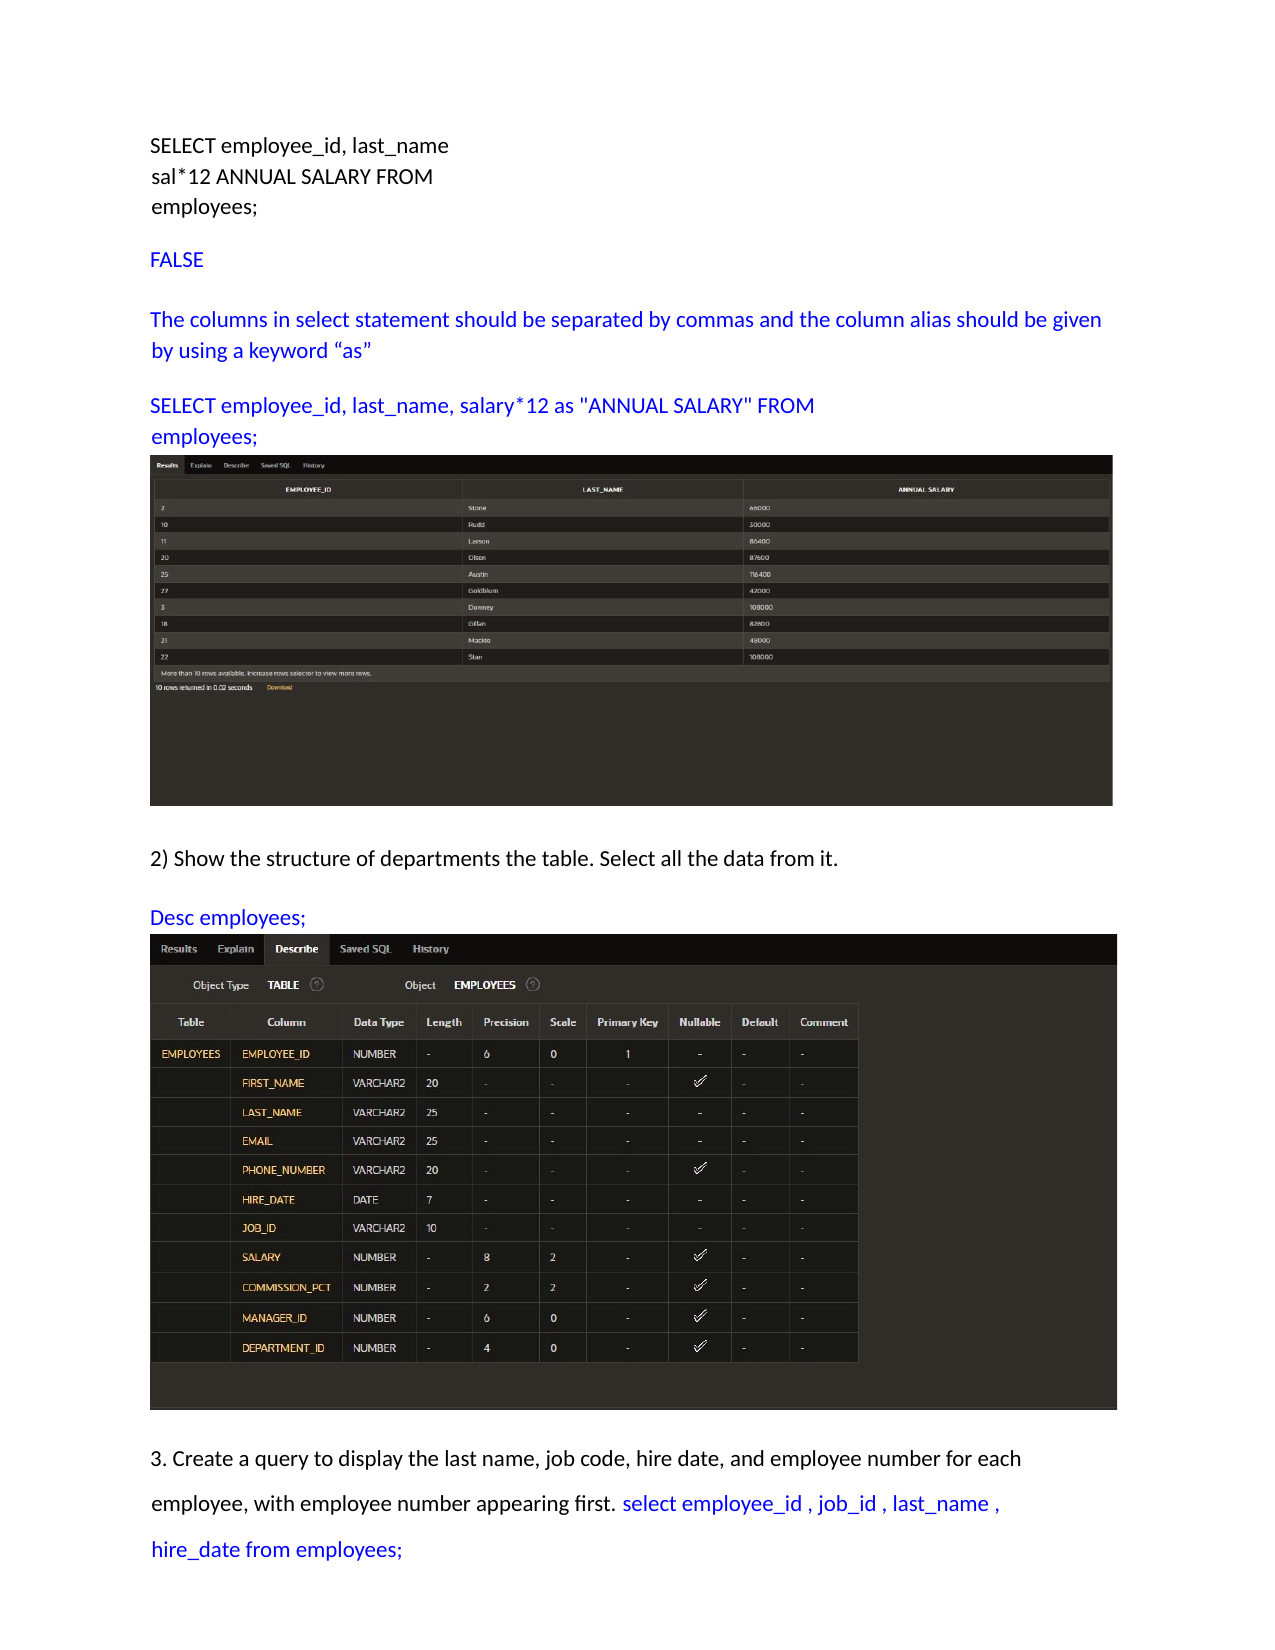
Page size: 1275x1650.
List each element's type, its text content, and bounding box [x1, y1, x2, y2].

picture [150, 455, 1113, 806]
text Desc employees; [150, 903, 1119, 931]
text The columns in select statement should be separated by commas and the column alias should be given by using a keyword “as” [150, 305, 1119, 364]
text 2) Show the structure of departments the table. Select all the data from it. [150, 844, 1105, 872]
picture [150, 934, 1118, 1410]
text 3. Create a query to display the last name, job code, hire date, and employee number for each employee, with employee number appearing first. select employee_id , job_id , last_name , hire_date from employees; [150, 1444, 1038, 1563]
text SELECT employee_id, last_name, salary*12 as "ANNUAL SALARY" FROM employees; [150, 391, 885, 450]
text SELECT employee_id, last_name sal*12 ANNUAL SALARY FROM employees; [150, 131, 482, 220]
text FALSE [150, 246, 1119, 273]
